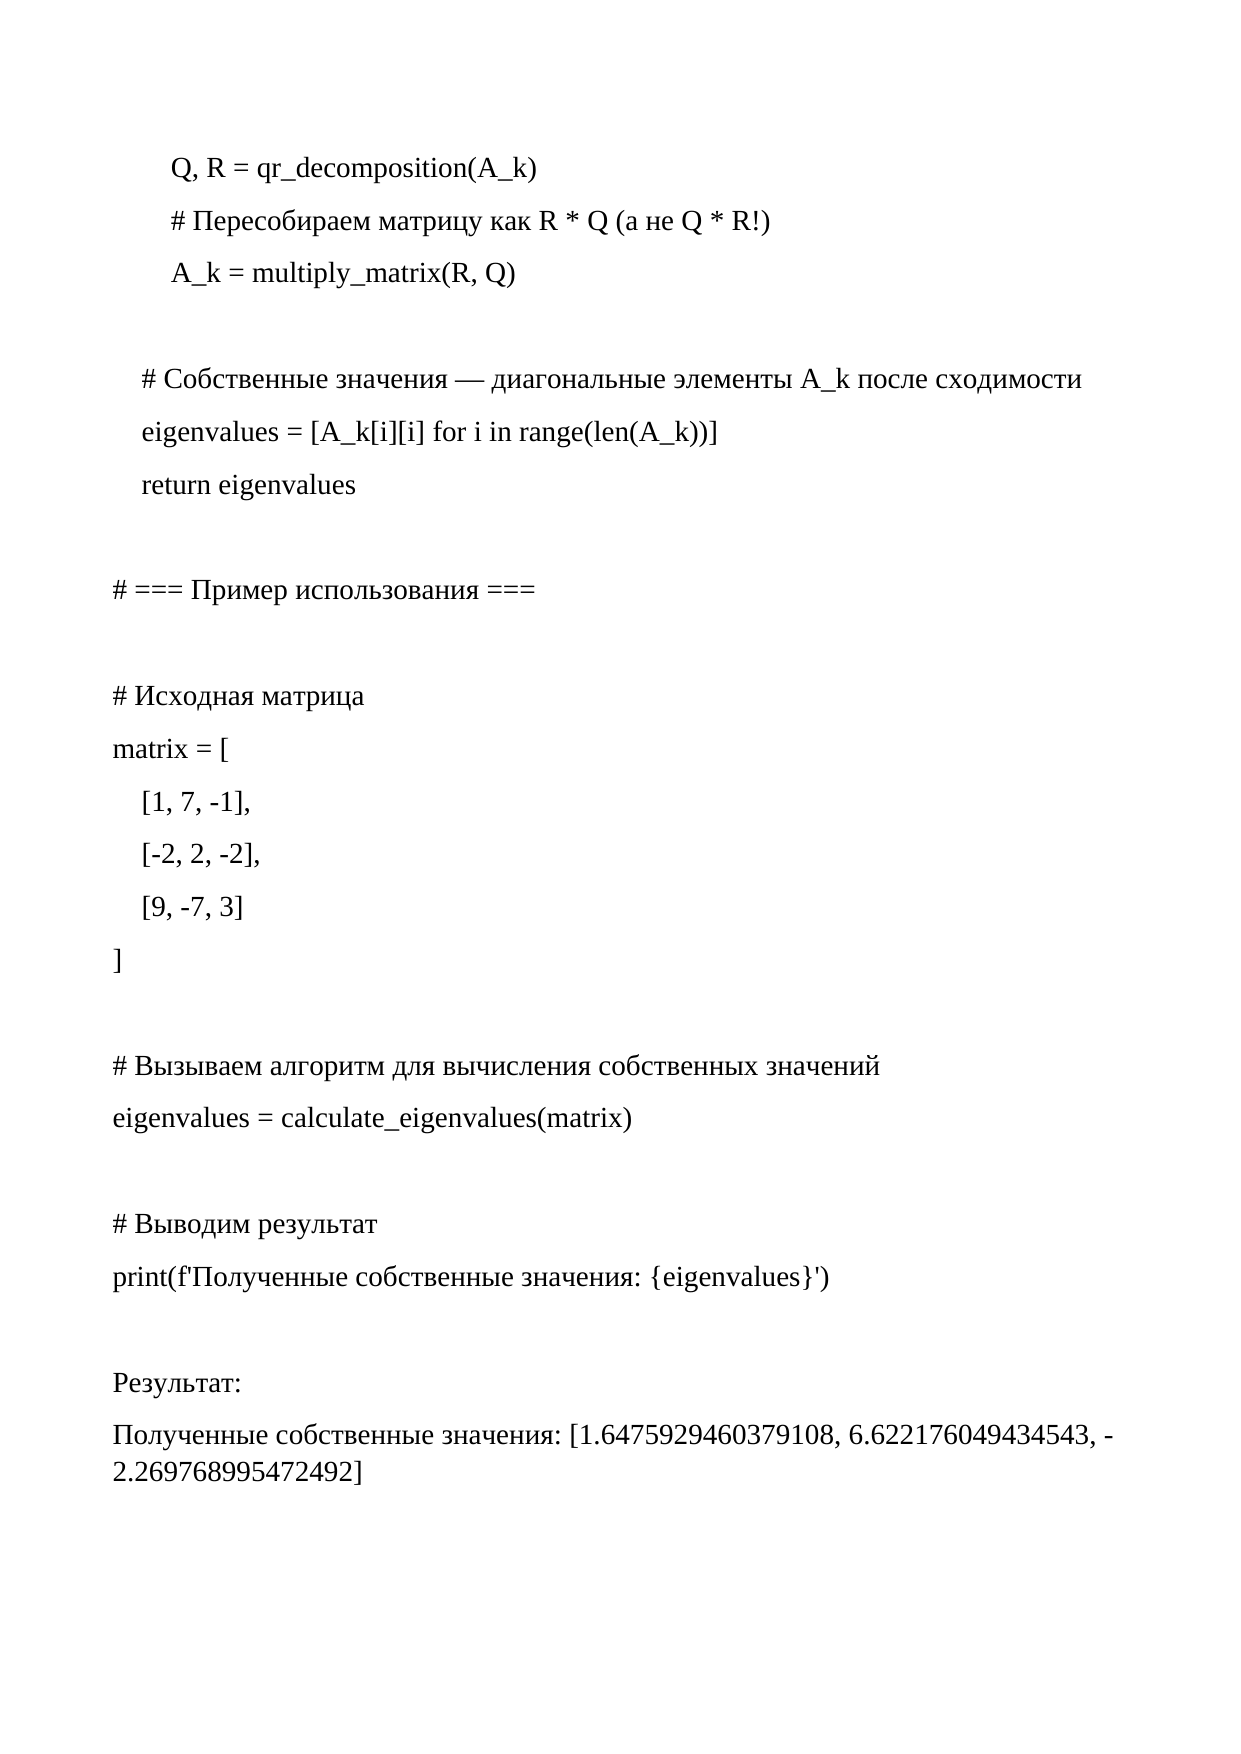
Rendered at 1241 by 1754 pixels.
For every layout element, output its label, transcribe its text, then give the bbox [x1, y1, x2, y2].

text [9, -7, 3] [112, 889, 1128, 923]
text # Выводим результат [112, 1206, 1128, 1240]
text ] [112, 942, 1128, 976]
text eigenvalues = calculate_eigenvalues(matrix) [112, 1101, 1128, 1134]
text Q, R = qr_decomposition(A_k) [112, 150, 1128, 183]
text # Пересобираем матрицу как R * Q (а не Q * R!) [112, 203, 1128, 236]
text # Исходная матрица [112, 678, 1128, 712]
text # === Пример использования === [112, 572, 1128, 606]
text print(f'Полученные собственные значения: {eigenvalues}') [112, 1259, 1128, 1293]
text # Собственные значения — диагональные элементы A_k после сходимости [112, 361, 1128, 395]
text Результат: [112, 1365, 1128, 1398]
text # Вызываем алгоритм для вычисления собственных значений [112, 1048, 1128, 1081]
text [1, 7, -1], [112, 784, 1128, 817]
text Полученные собственные значения: [1.6475929460379108, 6.622176049434543, -2.269768995472492] [112, 1417, 1128, 1487]
text matrix = [ [112, 731, 1128, 764]
text return eigenvalues [112, 467, 1128, 500]
text eigenvalues = [A_k[i][i] for i in range(len(A_k))] [112, 414, 1128, 448]
text [-2, 2, -2], [112, 837, 1128, 870]
text A_k = multiply_matrix(R, Q) [112, 256, 1128, 289]
